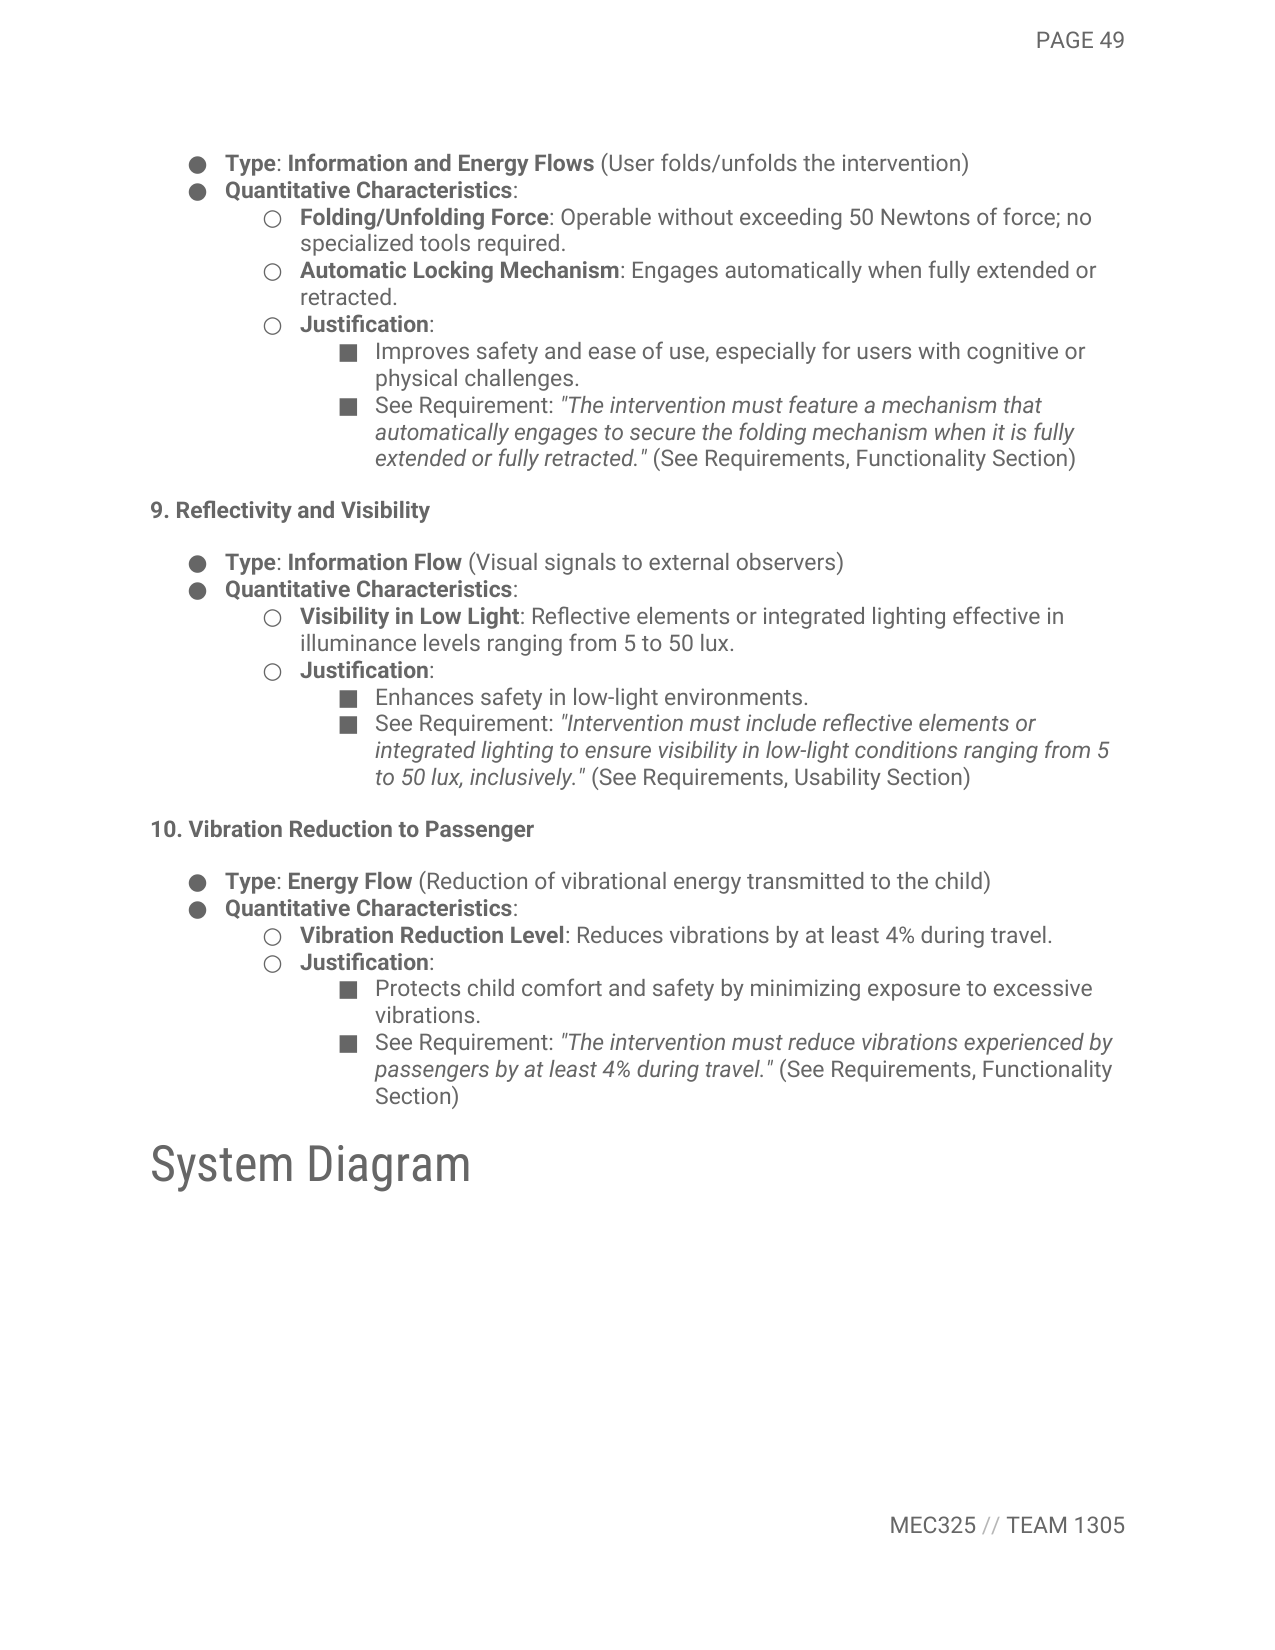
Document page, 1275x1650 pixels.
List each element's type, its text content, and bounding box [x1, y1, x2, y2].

list Visibility in Low Light: Reflective elements or integrated lighting effective in illuminance levels ranging from 5 to 50 lux. [262, 603, 1125, 657]
list Quantitative Characteristics: [187, 177, 1125, 204]
list Type: Information and Energy Flows (User folds/unfolds the intervention) [187, 150, 1125, 177]
list Vibration Reduction Level: Reduces vibrations by at least 4% during travel. [262, 922, 1125, 949]
list Justification: [262, 949, 1125, 976]
list Protects child comfort and safety by minimizing exposure to excessive vibrations. [337, 976, 1125, 1029]
list Quantitative Characteristics: [187, 895, 1125, 922]
list Enhances safety in low-light environments. [337, 684, 1125, 711]
list Quantitative Characteristics: [187, 576, 1125, 603]
list Justification: [262, 657, 1125, 684]
list See Requirement: "The intervention must feature a mechanism that automatically engages to secure the folding mechanism when it is fully extended or fully retracted." (See Requirements, Functionality Section) [337, 392, 1125, 472]
subtitle System Diagram [150, 1135, 1125, 1194]
list Type: Energy Flow (Reduction of vibrational energy transmitted to the child) [187, 868, 1125, 895]
list Improves safety and ease of use, especially for users with cognitive or physical challenges. [337, 338, 1125, 392]
list Automatic Locking Mechanism: Engages automatically when fully extended or retracted. [262, 257, 1125, 311]
list Folding/Unfolding Force: Operable without exceeding 50 Newtons of force; no specialized tools required. [262, 204, 1125, 257]
subtitle 10. Vibration Reduction to Passenger [150, 816, 1125, 843]
list Justification: [262, 311, 1125, 338]
list See Requirement: "Intervention must include reflective elements or integrated lighting to ensure visibility in low-light conditions ranging from 5 to 50 lux, inclusively." (See Requirements, Usability Section) [337, 711, 1125, 791]
list Type: Information Flow (Visual signals to external observers) [187, 549, 1125, 576]
list See Requirement: "The intervention must reduce vibrations experienced by passengers by at least 4% during travel." (See Requirements, Functionality Section) [337, 1029, 1125, 1110]
subtitle 9. Reflectivity and Visibility [150, 497, 1125, 524]
